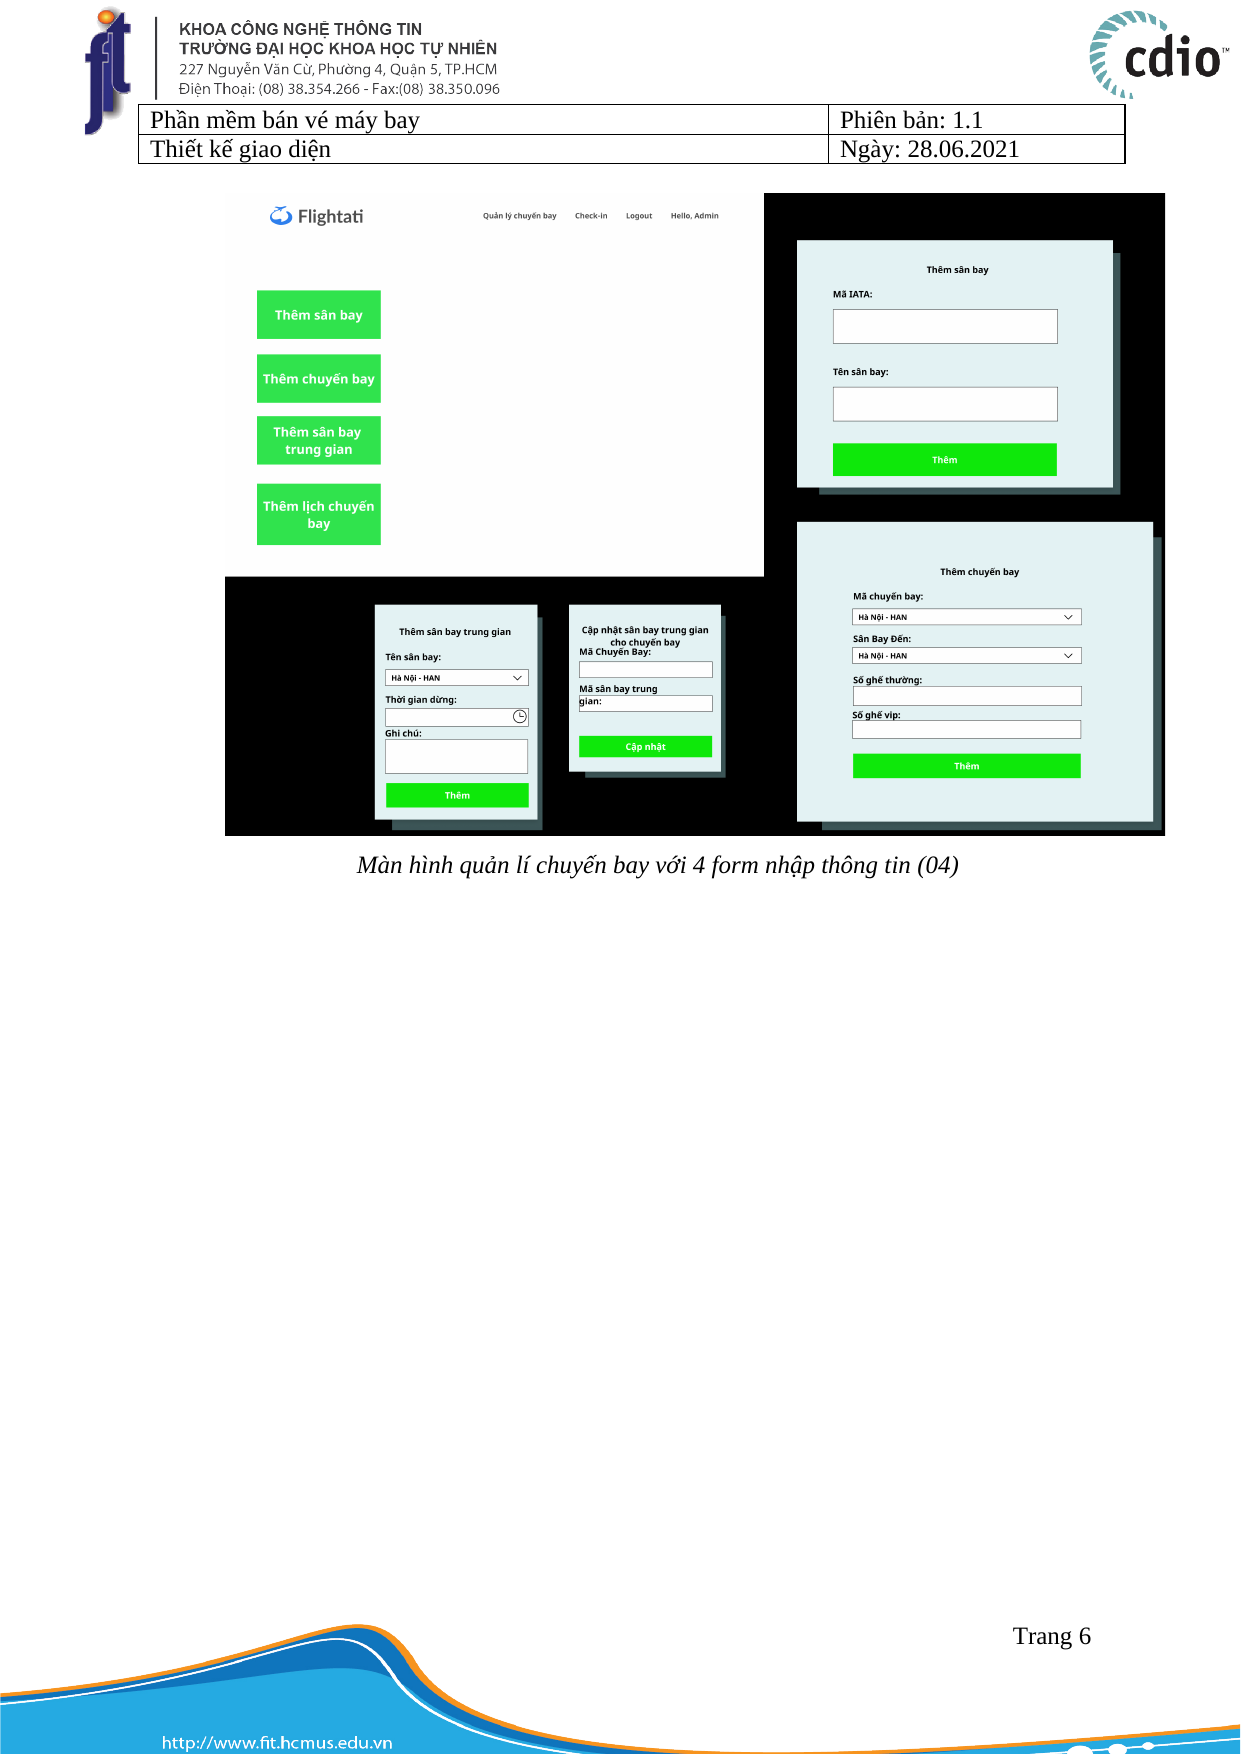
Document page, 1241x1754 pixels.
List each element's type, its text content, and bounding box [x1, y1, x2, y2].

picture [61, 0, 1241, 159]
picture [829, 135, 1124, 159]
picture [139, 135, 828, 159]
picture [0, 1621, 1241, 1754]
picture [225, 193, 1166, 836]
list Màn hình quản lí chuyến bay với 4 form nhập thông tin (04) [225, 850, 1090, 878]
picture [139, 105, 828, 134]
picture [829, 105, 1124, 134]
